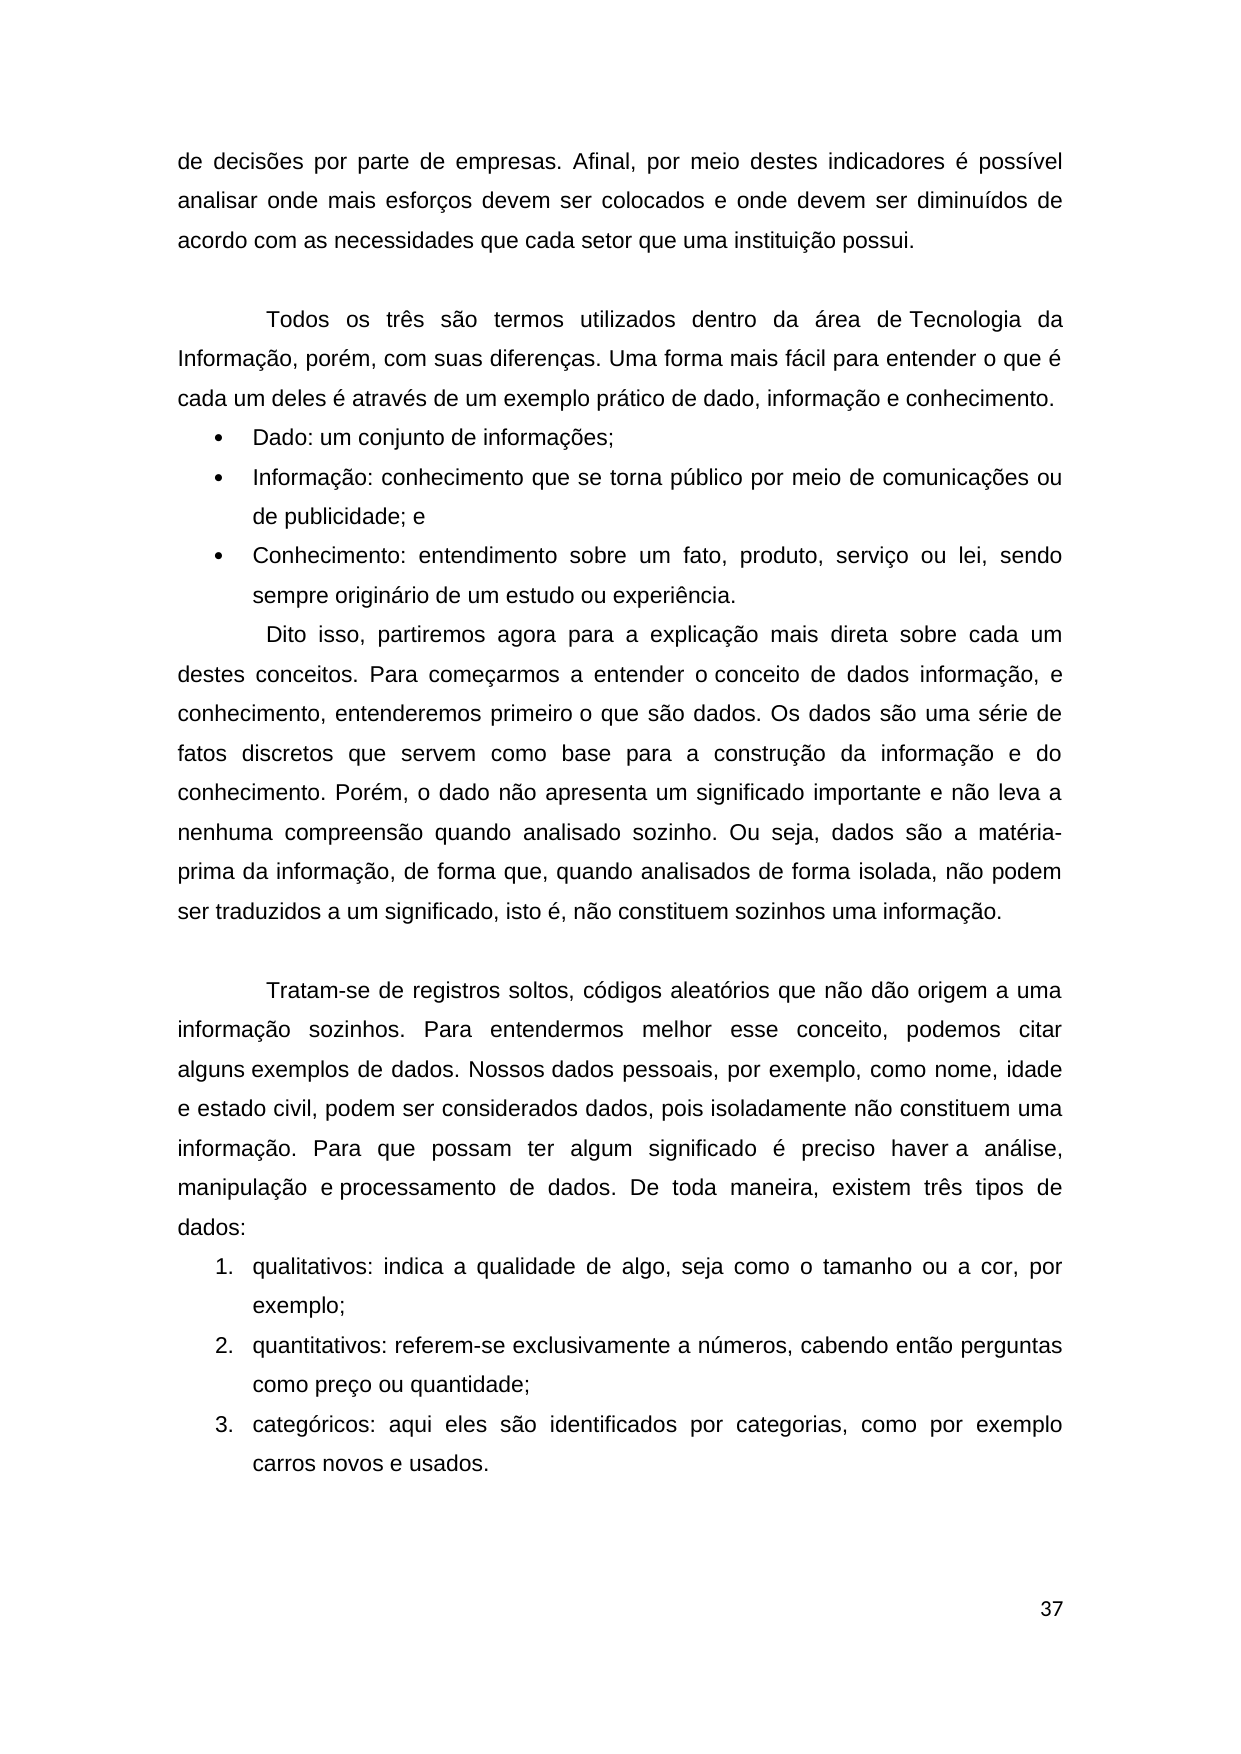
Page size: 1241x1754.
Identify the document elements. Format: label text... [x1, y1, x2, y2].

list categóricos: aqui eles são identificados por categorias, como por exemplo carros novos e usados. [215, 1411, 1063, 1477]
list Conhecimento: entendimento sobre um fato, produto, serviço ou lei, sendo sempre originário de um estudo ou experiência. [215, 542, 1063, 608]
list quantitativos: referem-se exclusivamente a números, cabendo então perguntas como preço ou quantidade; [215, 1332, 1063, 1398]
text Todos os três são termos utilizados dentro da área de Tecnologia da Informação, porém, com suas diferenças. Uma forma mais fácil para entender o que é cada um deles é através de um exemplo prático de dado, informação e conhecimento. [177, 306, 1063, 411]
list Dado: um conjunto de informações; [215, 424, 1063, 450]
list qualitativos: indica a qualidade de algo, seja como o tamanho ou a cor, por exemplo; [215, 1253, 1063, 1319]
text Tratam-se de registros soltos, códigos aleatórios que não dão origem a uma informação sozinhos. Para entendermos melhor esse conceito, podemos citar alguns exemplos de dados. Nossos dados pessoais, por exemplo, como nome, idade e estado civil, podem ser considerados dados, pois isoladamente não constituem uma informação. Para que possam ter algum significado é preciso haver a análise, manipulação e processamento de dados. De toda maneira, existem três tipos de dados: [177, 977, 1063, 1240]
list Informação: conhecimento que se torna público por meio de comunicações ou de publicidade; e [215, 463, 1063, 529]
text Dito isso, partiremos agora para a explicação mais direta sobre cada um destes conceitos. Para começarmos a entender o conceito de dados informação, e conhecimento, entenderemos primeiro o que são dados. Os dados são uma série de fatos discretos que servem como base para a construção da informação e do conhecimento. Porém, o dado não apresenta um significado importante e não leva a nenhuma compreensão quando analisado sozinho. Ou seja, dados são a matéria-prima da informação, de forma que, quando analisados de forma isolada, não podem ser traduzidos a um significado, isto é, não constituem sozinhos uma informação. [177, 621, 1063, 924]
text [177, 148, 1063, 253]
